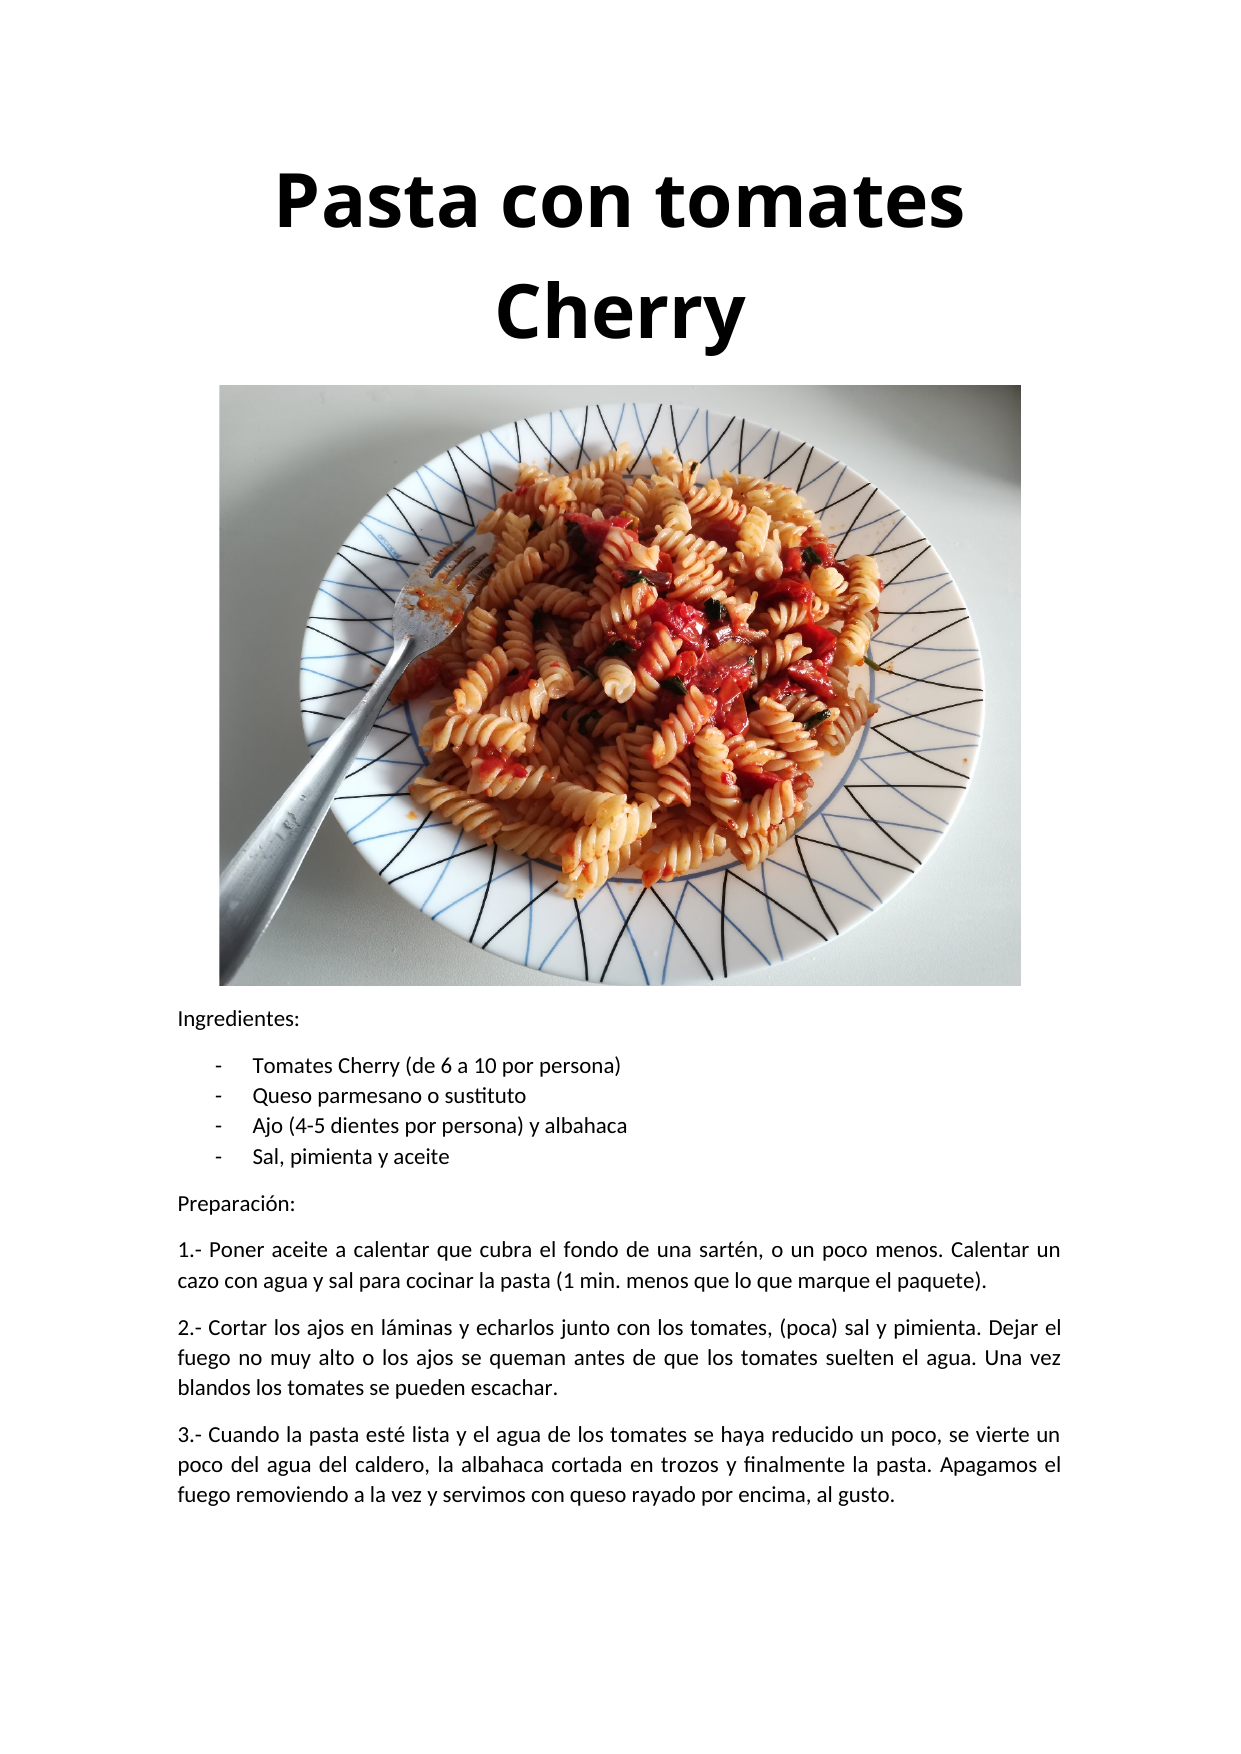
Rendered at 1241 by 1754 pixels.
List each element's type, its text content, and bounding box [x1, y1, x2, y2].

list Ajo (4-5 dientes por persona) y albahaca [215, 1112, 1063, 1139]
text 1.- Poner aceite a calentar que cubra el fondo de una sartén, o un poco menos. Calentar un cazo con agua y sal para cocinar la pasta (1 min. menos que lo que marque el paquete). [177, 1236, 1063, 1294]
text 2.- Cortar los ajos en láminas y echarlos junto con los tomates, (poca) sal y pimienta. Dejar el fuego no muy alto o los ajos se queman antes de que los tomates suelten el agua. Una vez blandos los tomates se pueden escachar. [177, 1313, 1063, 1401]
text Pasta con tomates Cherry [177, 148, 1063, 360]
text 3.- Cuando la pasta esté lista y el agua de los tomates se haya reducido un poco, se vierte un poco del agua del caldero, la albahaca cortada en trozos y finalmente la pasta. Apagamos el fuego removiendo a la vez y servimos con queso rayado por encima, al gusto. [177, 1420, 1063, 1508]
list Queso parmesano o sustituto [215, 1081, 1063, 1109]
list Tomates Cherry (de 6 a 10 por persona) [215, 1051, 1063, 1079]
text Ingredientes: [177, 1004, 1063, 1032]
list Sal, pimienta y aceite [215, 1142, 1063, 1170]
text Preparación: [177, 1189, 1063, 1217]
picture [219, 385, 1021, 986]
